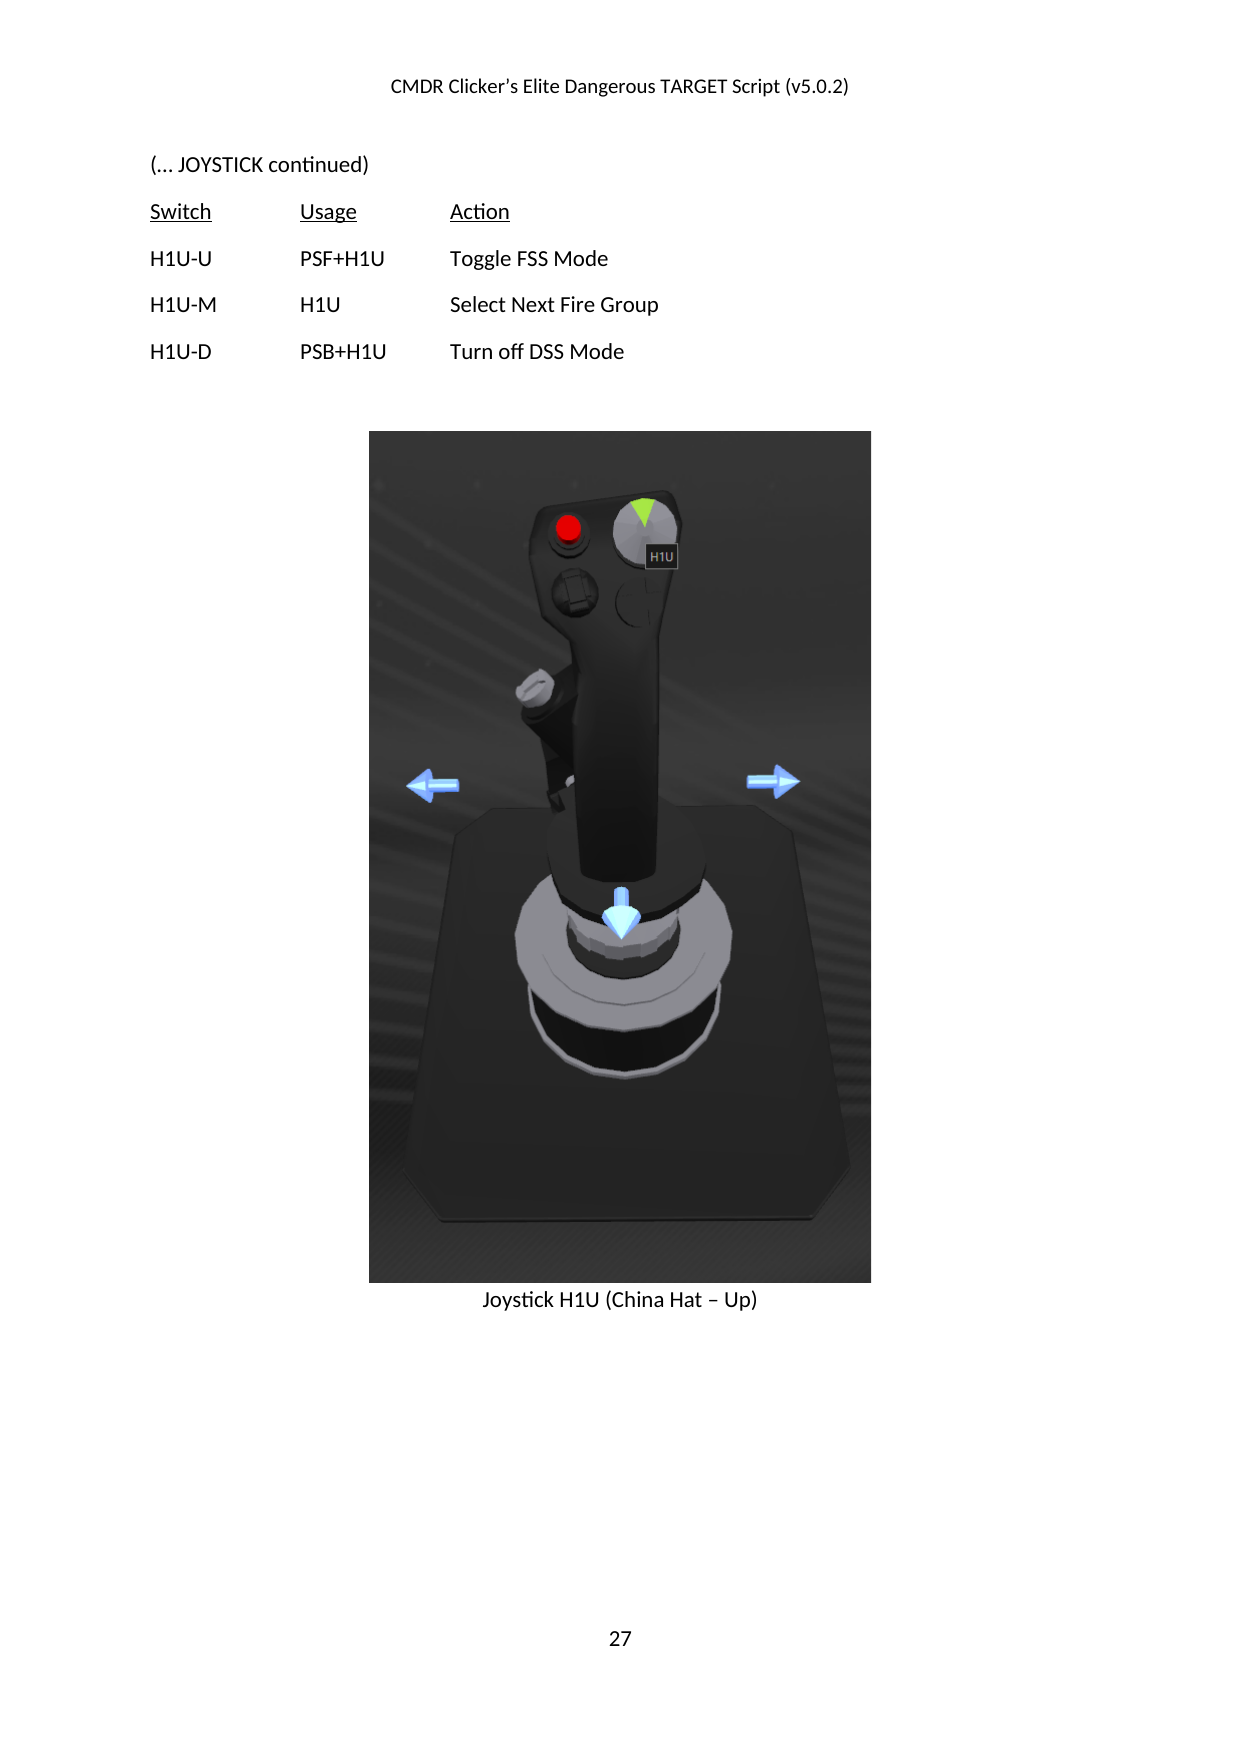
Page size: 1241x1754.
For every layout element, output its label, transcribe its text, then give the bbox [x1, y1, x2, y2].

picture [369, 431, 872, 1283]
text H1U-U PSF+H1U Toggle FSS Mode [150, 244, 1090, 272]
text H1U-M H1U Select Next Fire Group [150, 291, 1090, 319]
text Switch Usage Action [150, 197, 1090, 225]
text H1U-D PSB+H1U Turn off DSS Mode [150, 337, 1090, 366]
text (… JOYSTICK continued) [150, 150, 1090, 178]
